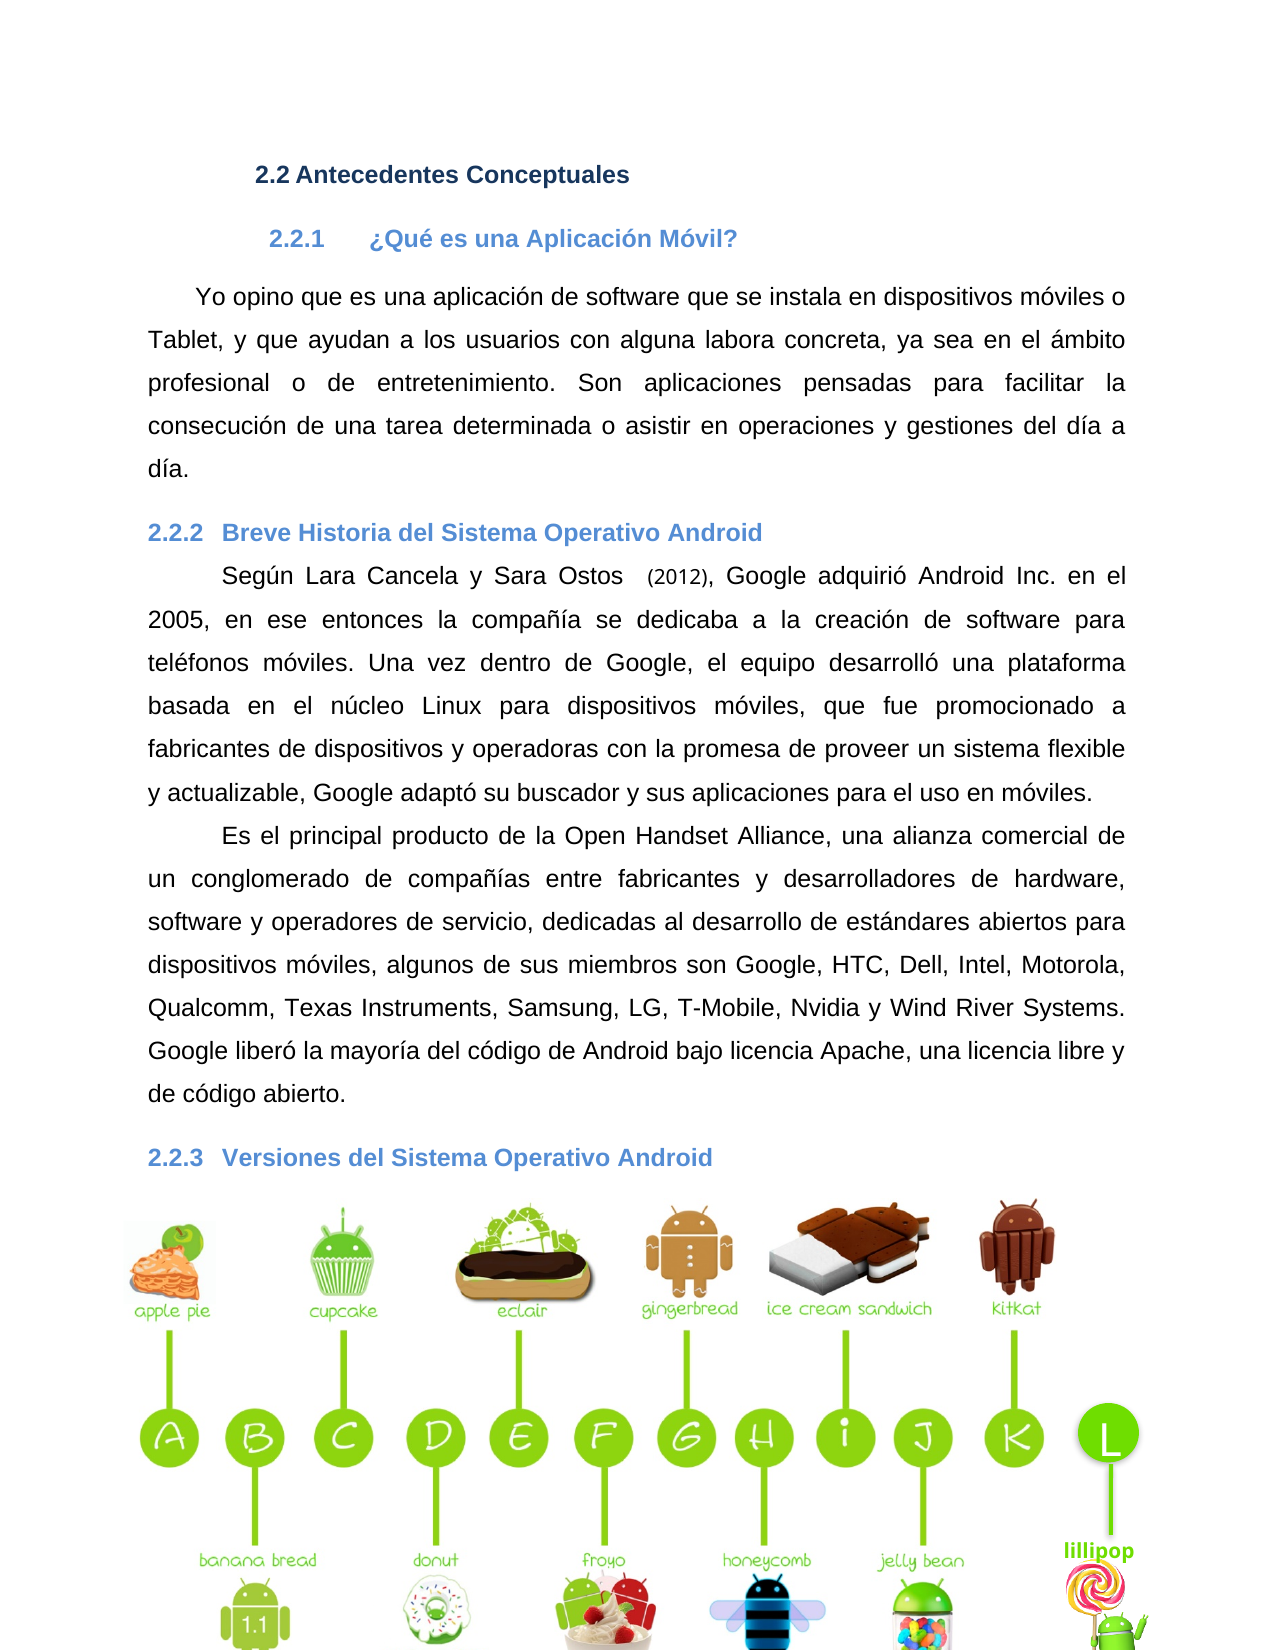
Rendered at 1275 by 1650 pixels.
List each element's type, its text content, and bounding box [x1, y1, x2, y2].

subtitle Antecedentes Conceptuales [208, 160, 1127, 189]
subtitle ¿Qué es una Aplicación Móvil? [222, 224, 1127, 253]
text Según Lara Cancela y Sara Ostos , Google adquirió Android Inc. en el 2005, en ese entonces la compañía se dedicaba a la creación de software para teléfonos móviles. Una vez dentro de Google, el equipo desarrolló una plataforma basada en el núcleo Linux para dispositivos móviles, que fue promocionado a fabricantes de dispositivos y operadoras con la promesa de proveer un sistema flexible y actualizable, Google adaptó su buscador y sus aplicaciones para el uso en móviles. [148, 561, 1127, 806]
picture [117, 1198, 1150, 1650]
text Es el principal producto de la Open Handset Alliance, una alianza comercial de un conglomerado de compañías entre fabricantes y desarrolladores de hardware, software y operadores de servicio, dedicadas al desarrollo de estándares abiertos para dispositivos móviles, algunos de sus miembros son Google, HTC, Dell, Intel, Motorola, Qualcomm, Texas Instruments, Samsung, LG, T-Mobile, Nvidia y Wind River Systems. Google liberó la mayoría del código de Android bajo licencia Apache, una licencia libre y de código abierto. [148, 821, 1127, 1108]
subtitle Versiones del Sistema Operativo Android [148, 1143, 1127, 1172]
text Yo opino que es una aplicación de software que se instala en dispositivos móviles o Tablet, y que ayudan a los usuarios con alguna labora concreta, ya sea en el ámbito profesional o de entretenimiento. Son aplicaciones pensadas para facilitar la consecución de una tarea determinada o asistir en operaciones y gestiones del día a día. [148, 282, 1127, 483]
subtitle Breve Historia del Sistema Operativo Android [148, 518, 1127, 547]
